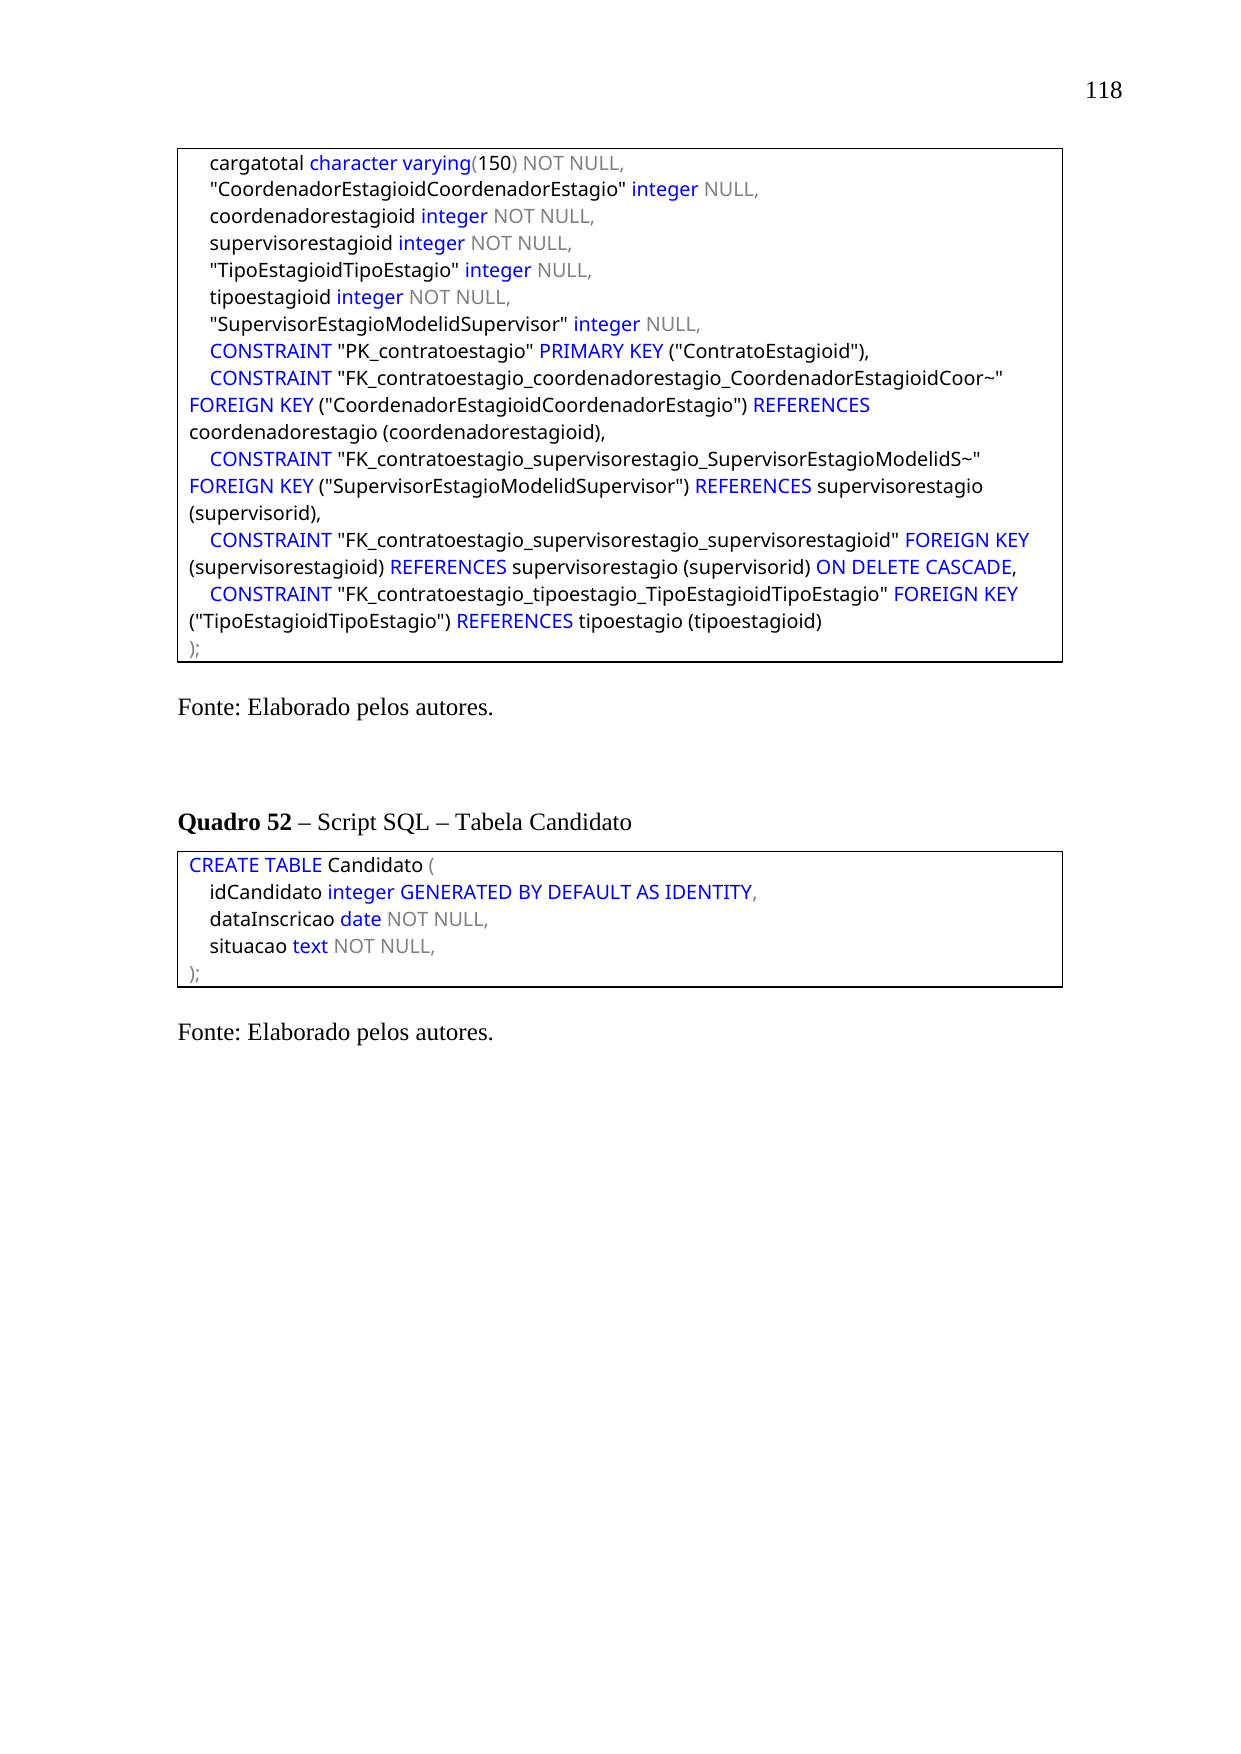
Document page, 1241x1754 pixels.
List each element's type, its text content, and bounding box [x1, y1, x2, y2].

text Quadro 52 – Script SQL – Tabela Candidato [177, 807, 1122, 836]
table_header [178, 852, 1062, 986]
text Fonte: Elaborado pelos autores. [177, 1017, 1122, 1045]
text Fonte: Elaborado pelos autores. [177, 692, 1122, 720]
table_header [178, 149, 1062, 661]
